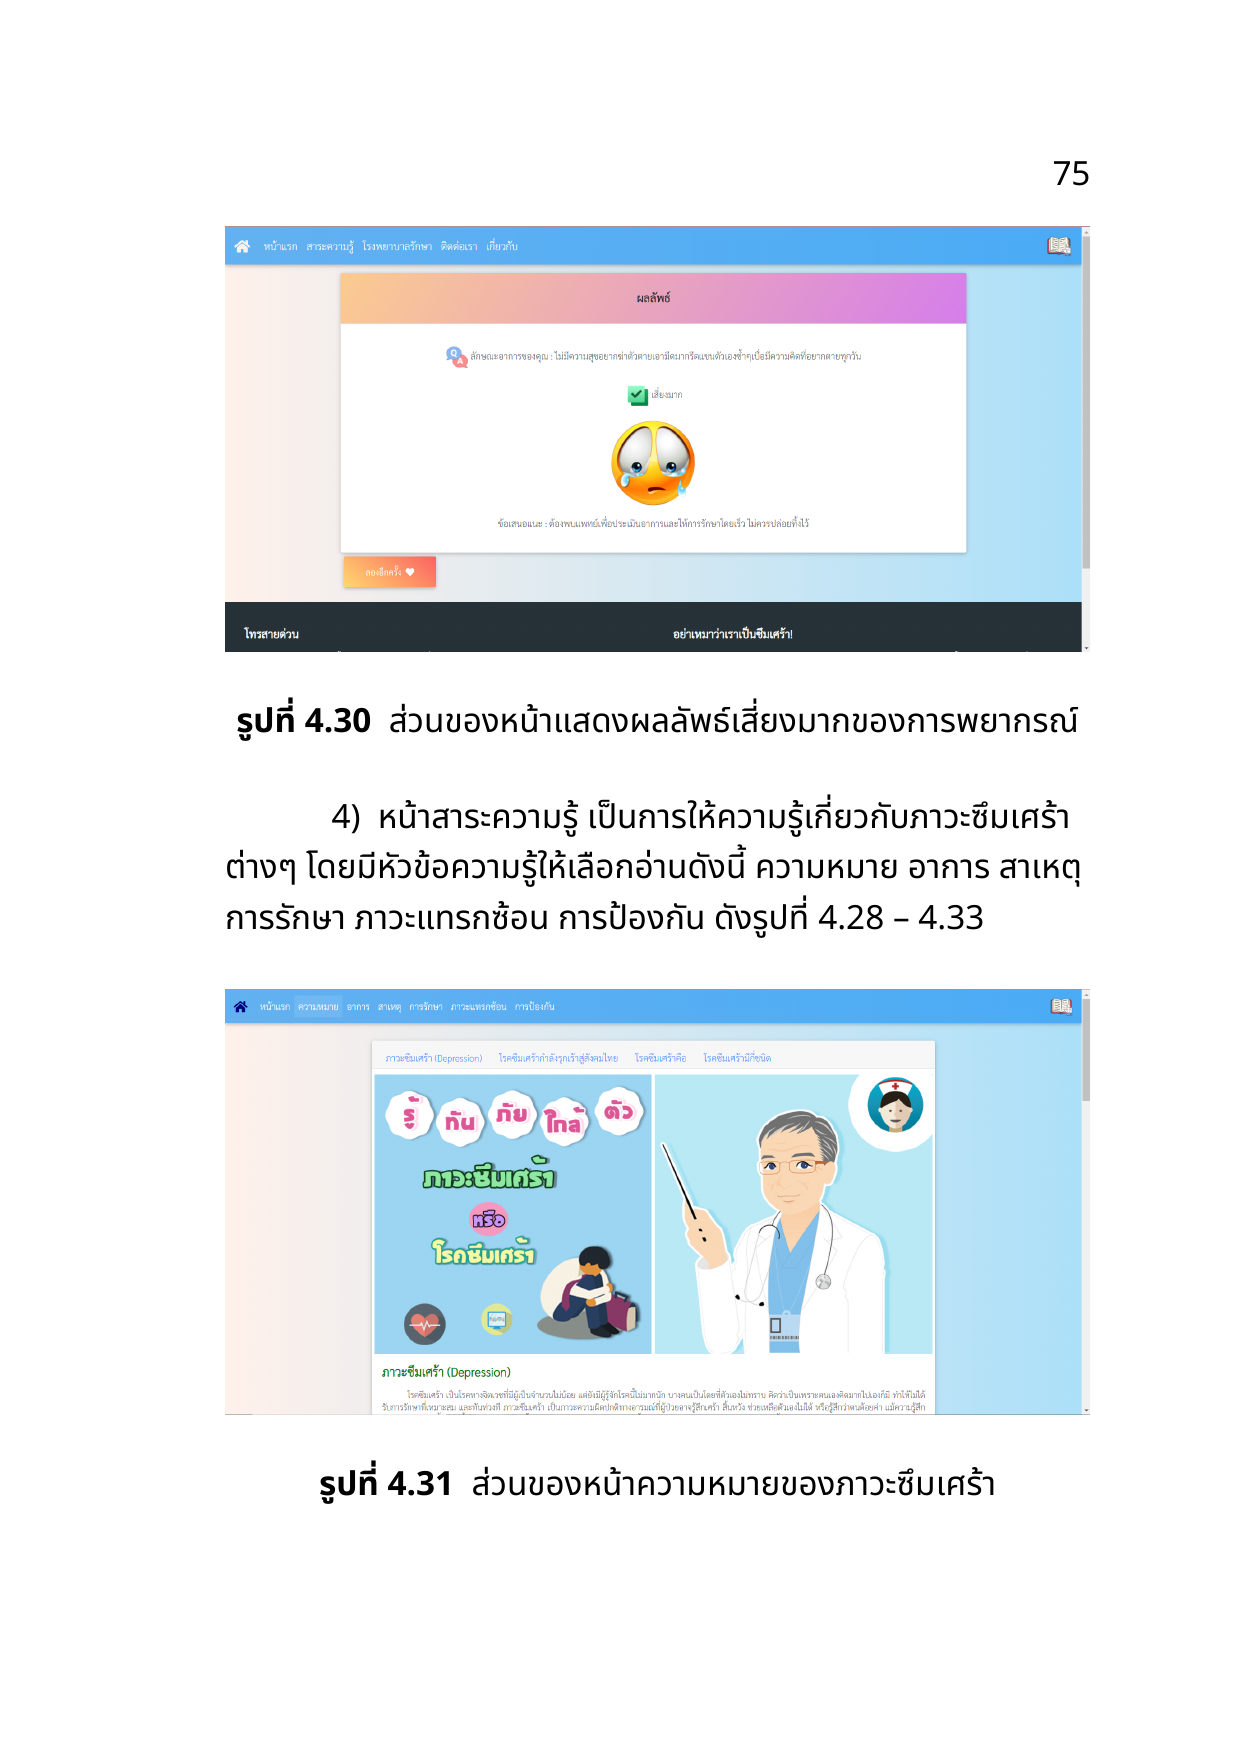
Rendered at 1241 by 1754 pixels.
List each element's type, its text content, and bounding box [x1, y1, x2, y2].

picture [225, 226, 1091, 652]
text 4) หน้าสาระความรู้ เป็นการให้ความรู้เกี่ยวกับภาวะซึมเศร้าต่างๆ โดยมีหัวข้อความรู้ให้เลือกอ่านดังนี้ ความหมาย อาการ สาเหตุ การรักษา ภาวะแทรกซ้อน การป้องกัน ดังรูปที่ 4.28 – 4.33 [225, 793, 1090, 944]
text รูปที่ 4.31 ส่วนของหน้าความหมายของภาวะซึมเศร้า [225, 1460, 1090, 1511]
text รูปที่ 4.30 ส่วนของหน้าแสดงผลลัพธ์เสี่ยงมากของการพยากรณ์ [225, 697, 1090, 747]
picture [225, 989, 1091, 1415]
